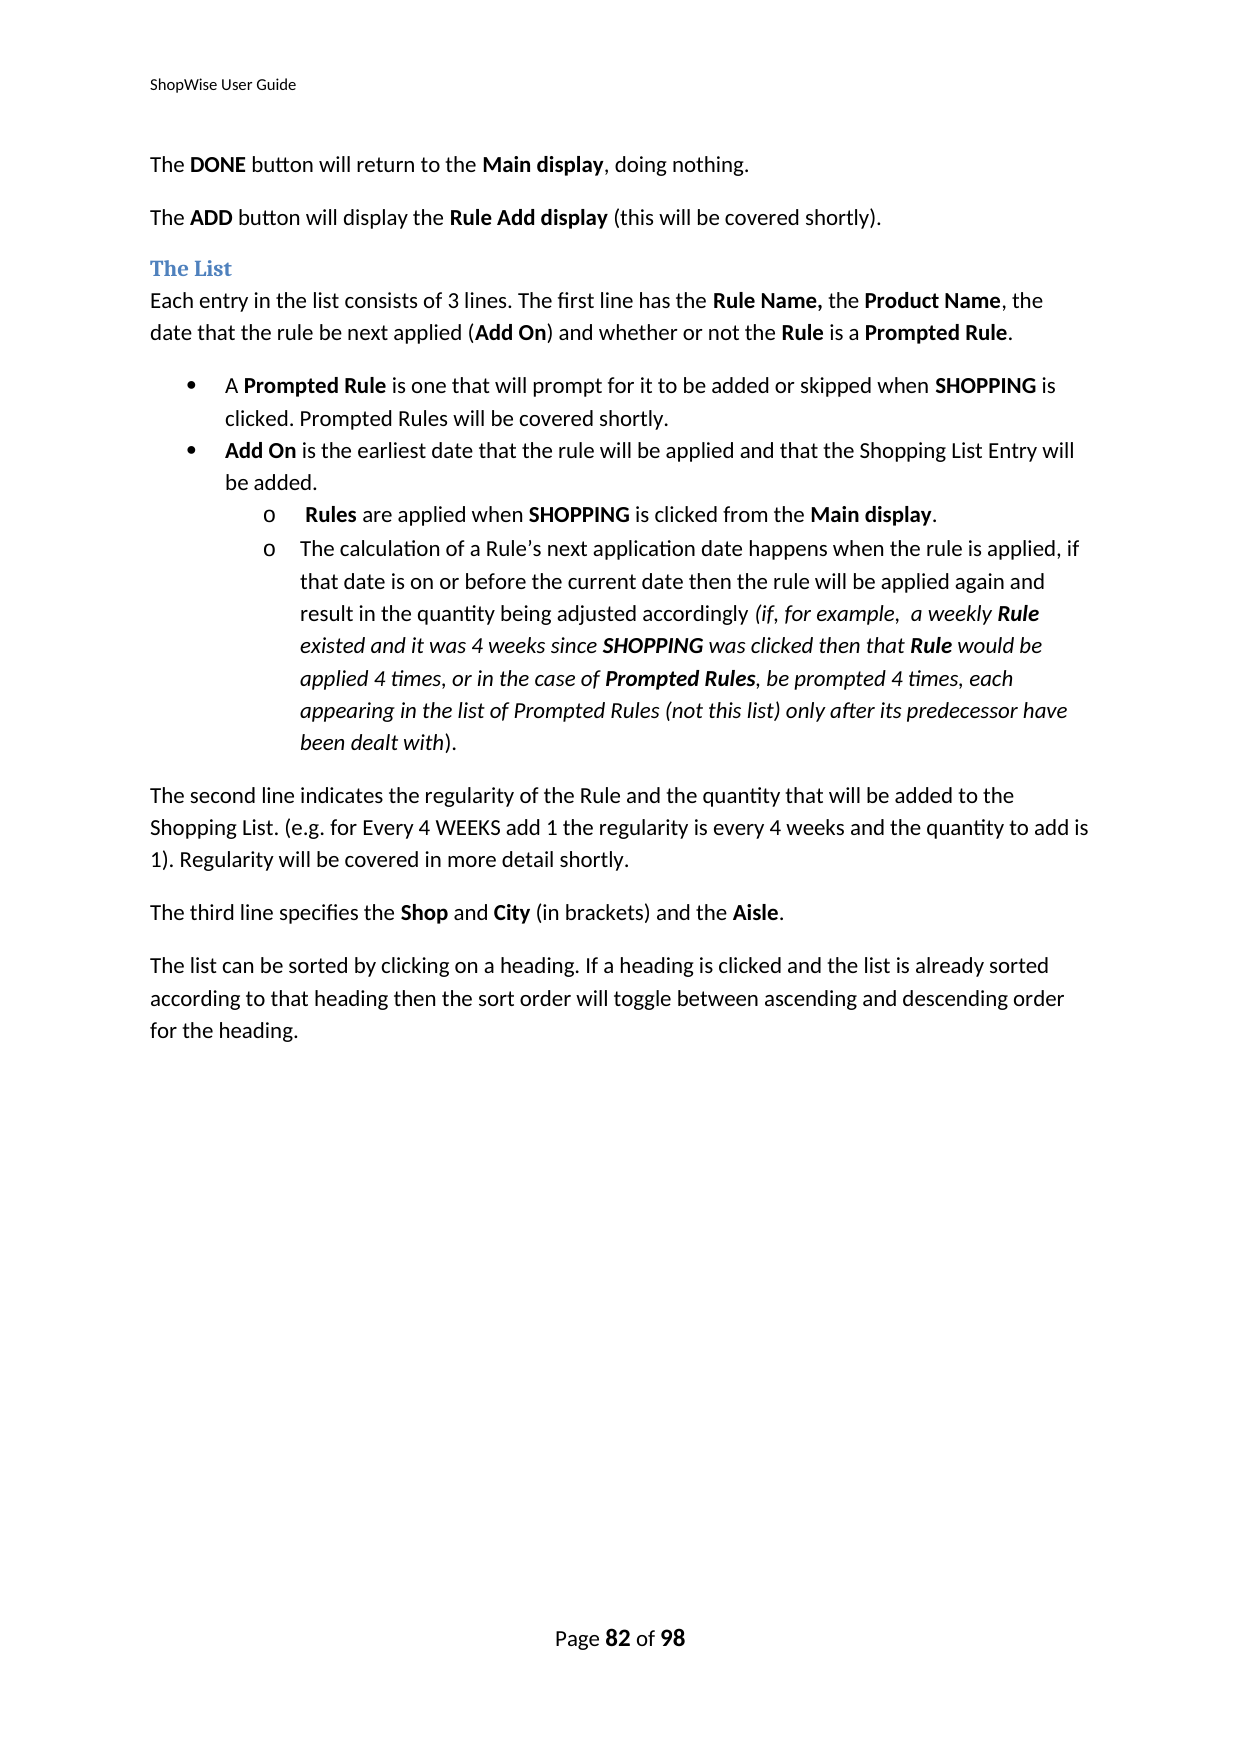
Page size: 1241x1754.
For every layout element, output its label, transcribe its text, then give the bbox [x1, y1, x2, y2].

subtitle The List [150, 256, 1090, 282]
text The third line specifies the Shop and City (in brackets) and the Aisle. [150, 898, 1090, 927]
list Rules are applied when SHOPPING is clicked from the Main display. [262, 500, 1090, 529]
text The DONE button will return to the Main display, doing nothing. [150, 150, 1090, 178]
list The calculation of a Rule’s next application date happens when the rule is applied, if that date is on or before the current date then the rule will be applied again and result in the quantity being adjusted accordingly (if, for example, a weekly Rule existed and it was 4 weeks since SHOPPING was clicked then that Rule would be applied 4 times, or in the case of Prompted Rules, be prompted 4 times, each appearing in the list of Prompted Rules (not this list) only after its predecessor have been dealt with). [262, 534, 1090, 756]
text Each entry in the list consists of 3 lines. The first line has the Rule Name, the Product Name, the date that the rule be next applied (Add On) and whether or not the Rule is a Prompted Rule. [150, 286, 1090, 347]
text The ADD button will display the Rule Add display (this will be covered shortly). [150, 203, 1090, 231]
list A Prompted Rule is one that will prompt for it to be added or skipped when SHOPPING is clicked. Prompted Rules will be covered shortly. [187, 372, 1090, 432]
text The second line indicates the regularity of the Rule and the quantity that will be added to the Shopping List. (e.g. for Every 4 WEEKS add 1 the regularity is every 4 weeks and the quantity to add is 1). Regularity will be covered in more detail shortly. [150, 781, 1090, 873]
text The list can be sorted by clicking on a heading. If a heading is clicked and the list is already sorted according to that heading then the sort order will toggle between ascending and descending order for the heading. [150, 952, 1090, 1044]
list Add On is the earliest date that the rule will be applied and that the Shopping List Entry will be added. [187, 436, 1090, 496]
